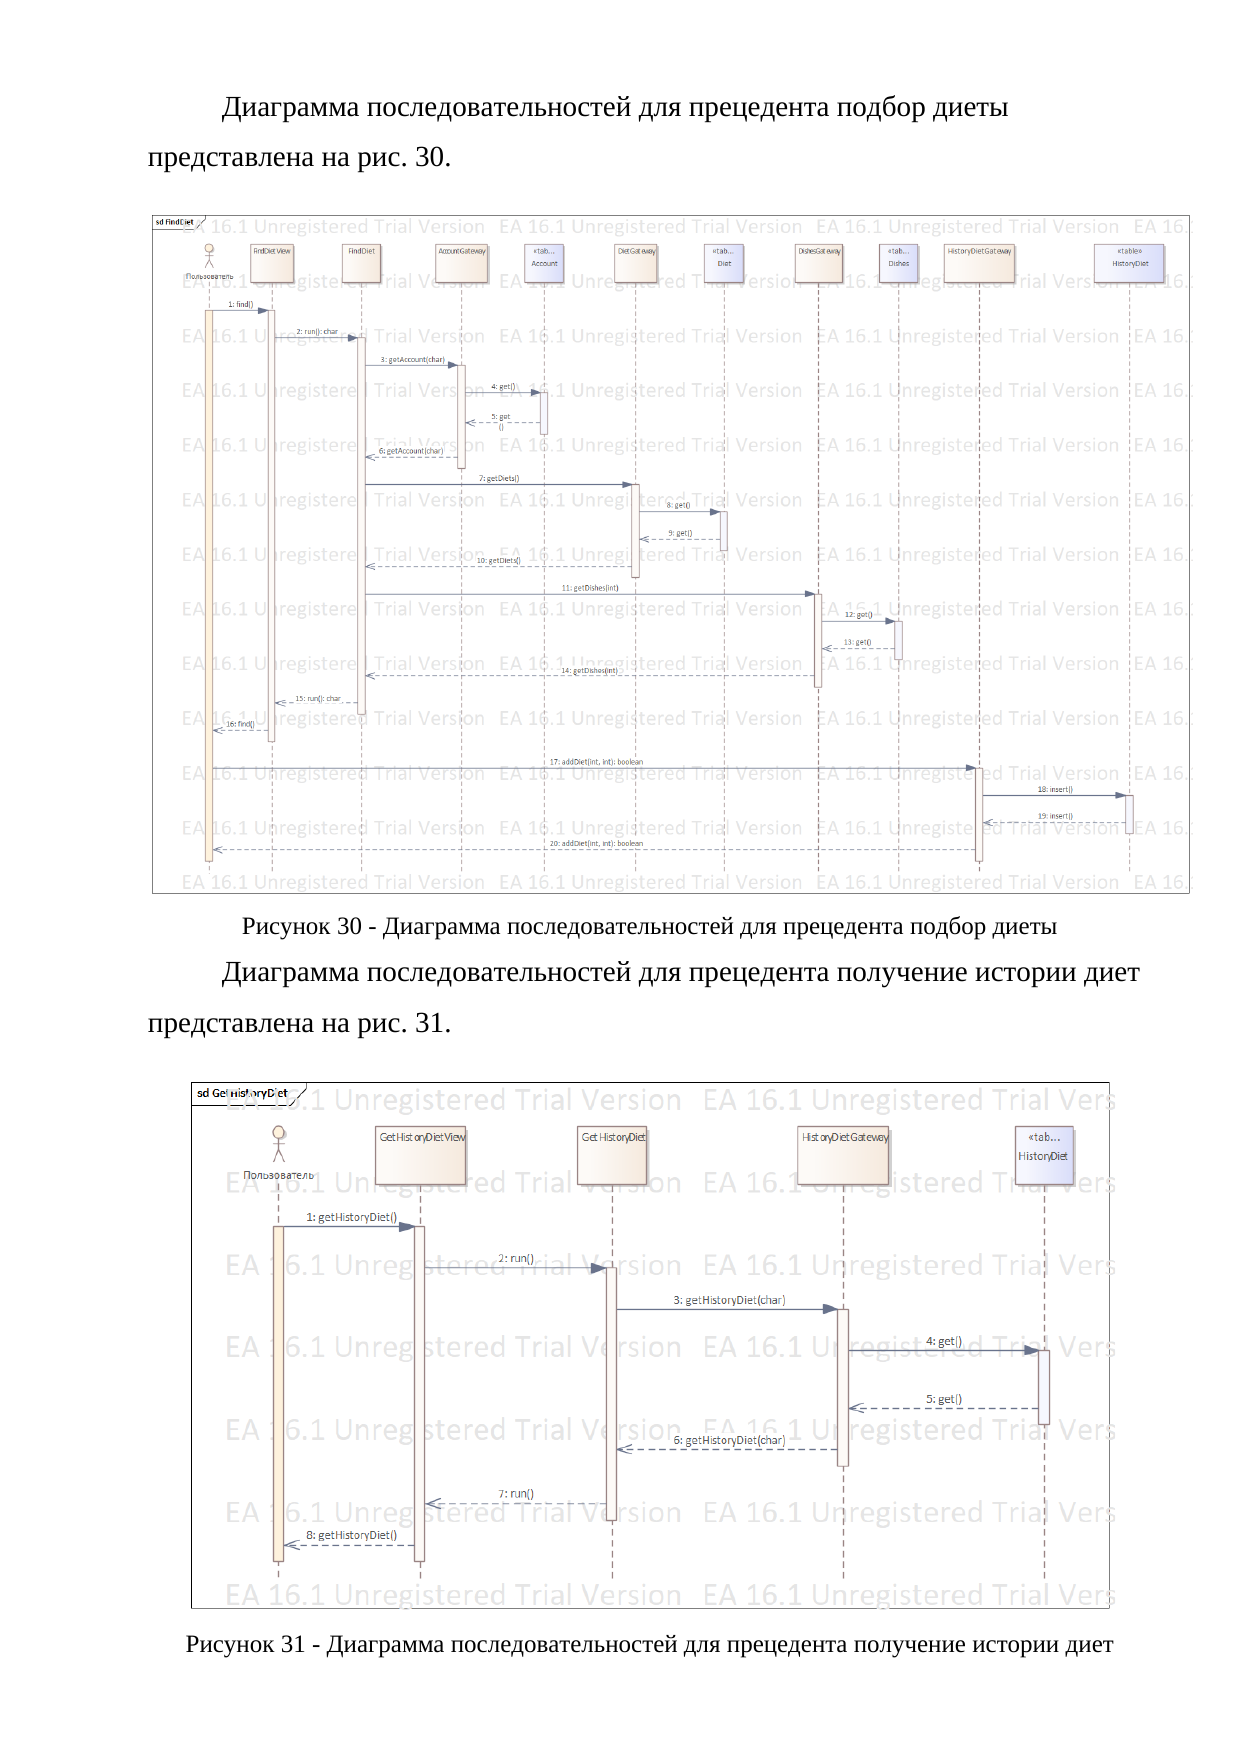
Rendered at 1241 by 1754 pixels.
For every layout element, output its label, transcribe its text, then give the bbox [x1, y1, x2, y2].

text Рисунок 30 - Диаграмма последовательностей для прецедента подбор диеты [148, 911, 1152, 940]
picture [147, 210, 1193, 897]
text Диаграмма последовательностей для прецедента подбор диеты представлена на рис. 30. [148, 89, 1152, 172]
text Диаграмма последовательностей для прецедента получение истории диет представлена на рис. 31. [148, 954, 1152, 1038]
text Рисунок 31 - Диаграмма последовательностей для прецедента получение истории диет [148, 1629, 1152, 1658]
picture [184, 1076, 1116, 1615]
